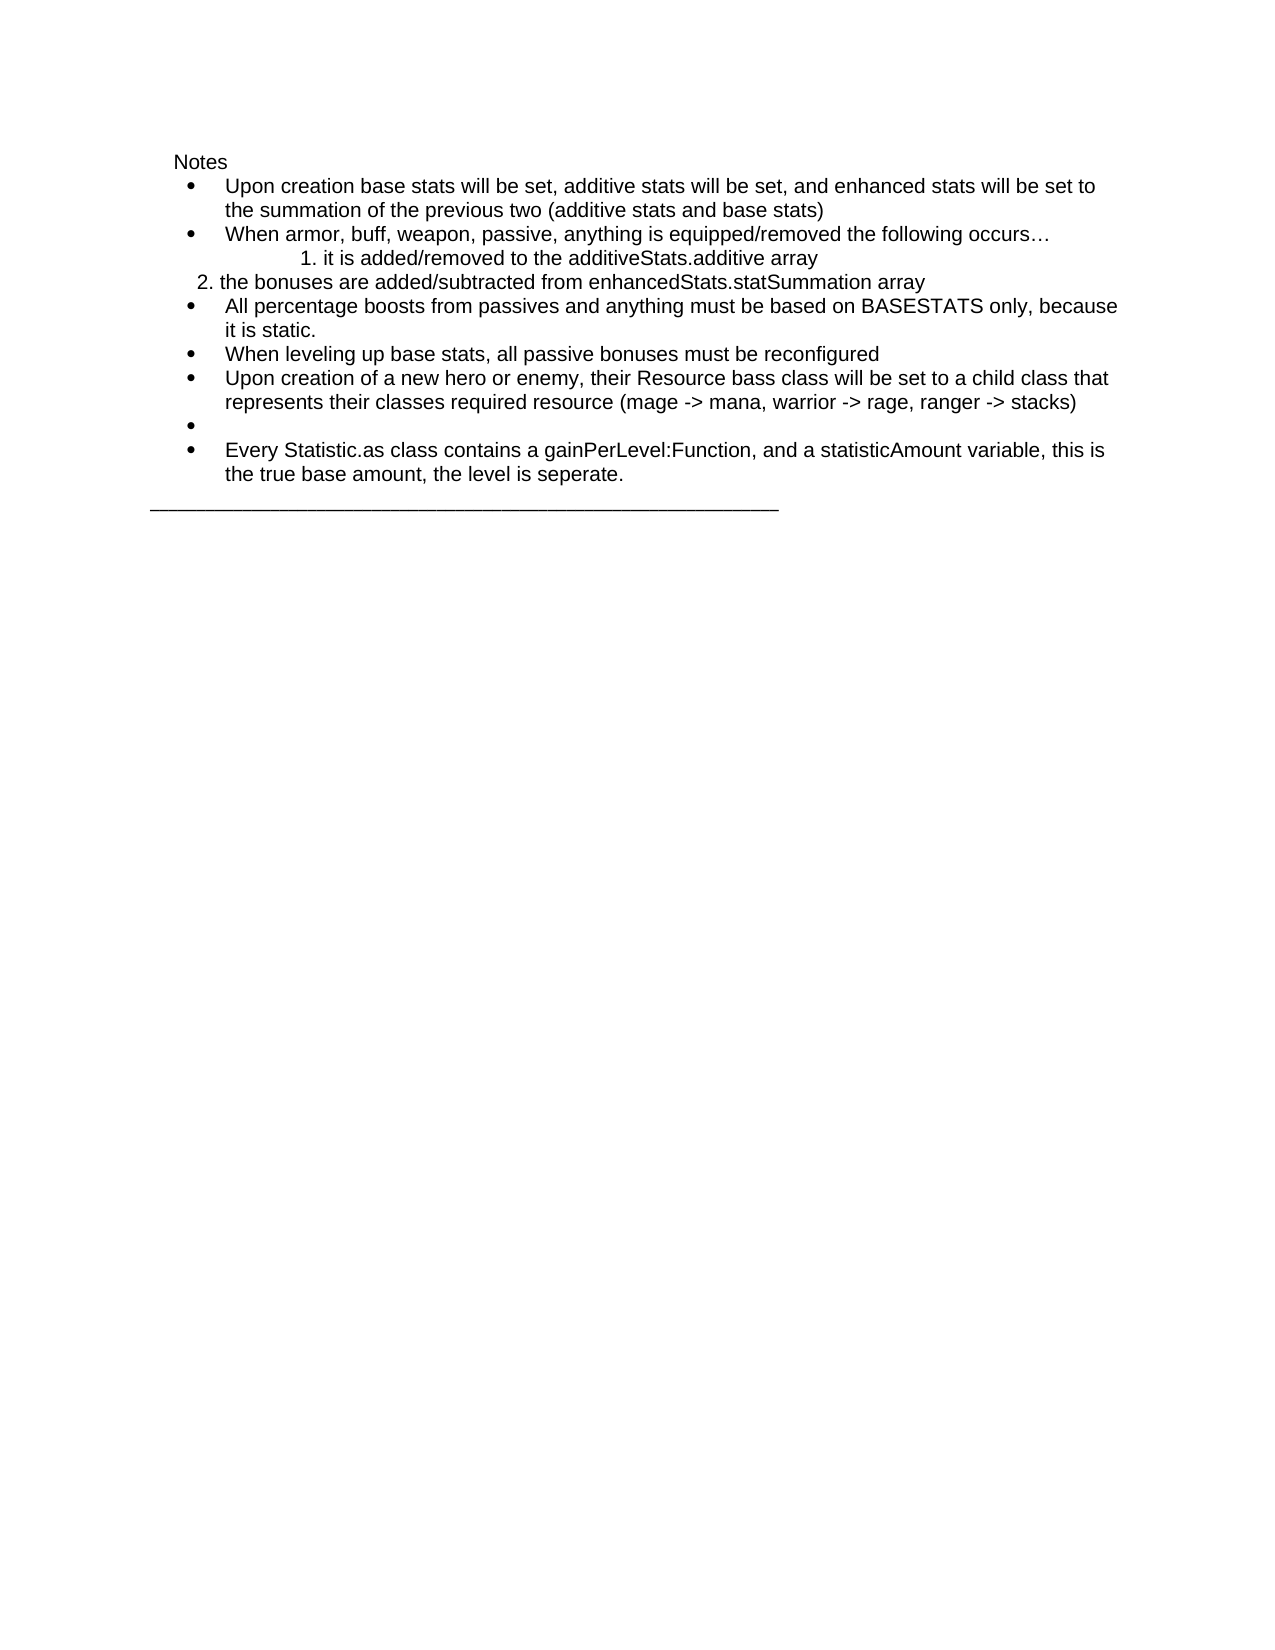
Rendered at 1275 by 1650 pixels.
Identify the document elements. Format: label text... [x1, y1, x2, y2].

list Upon creation base stats will be set, additive stats will be set, and enhanced stats will be set to the summation of the previous two (additive stats and base stats) [187, 174, 1125, 222]
text 1. it is added/removed to the additiveStats.additive array [225, 246, 1125, 270]
list All percentage boosts from passives and anything must be based on BASESTATS only, because it is static. [187, 294, 1125, 342]
list Every Statistic.as class contains a gainPerLevel:Function, and a statisticAmount variable, this is the true base amount, the level is seperate. [187, 438, 1125, 486]
text 2. the bonuses are added/subtracted from enhancedStats.statSummation array [150, 270, 1125, 294]
list Upon creation of a new hero or enemy, their Resource bass class will be set to a child class that represents their classes required resource (mage -> mana, warrior -> rage, ranger -> stacks) [187, 366, 1125, 414]
list When leveling up base stats, all passive bonuses must be reconfigured [187, 342, 1125, 366]
text ____________________________________________________________________ [150, 486, 1125, 514]
list When armor, buff, weapon, passive, anything is equipped/removed the following occurs… [187, 222, 1125, 246]
text Notes [150, 150, 1125, 174]
